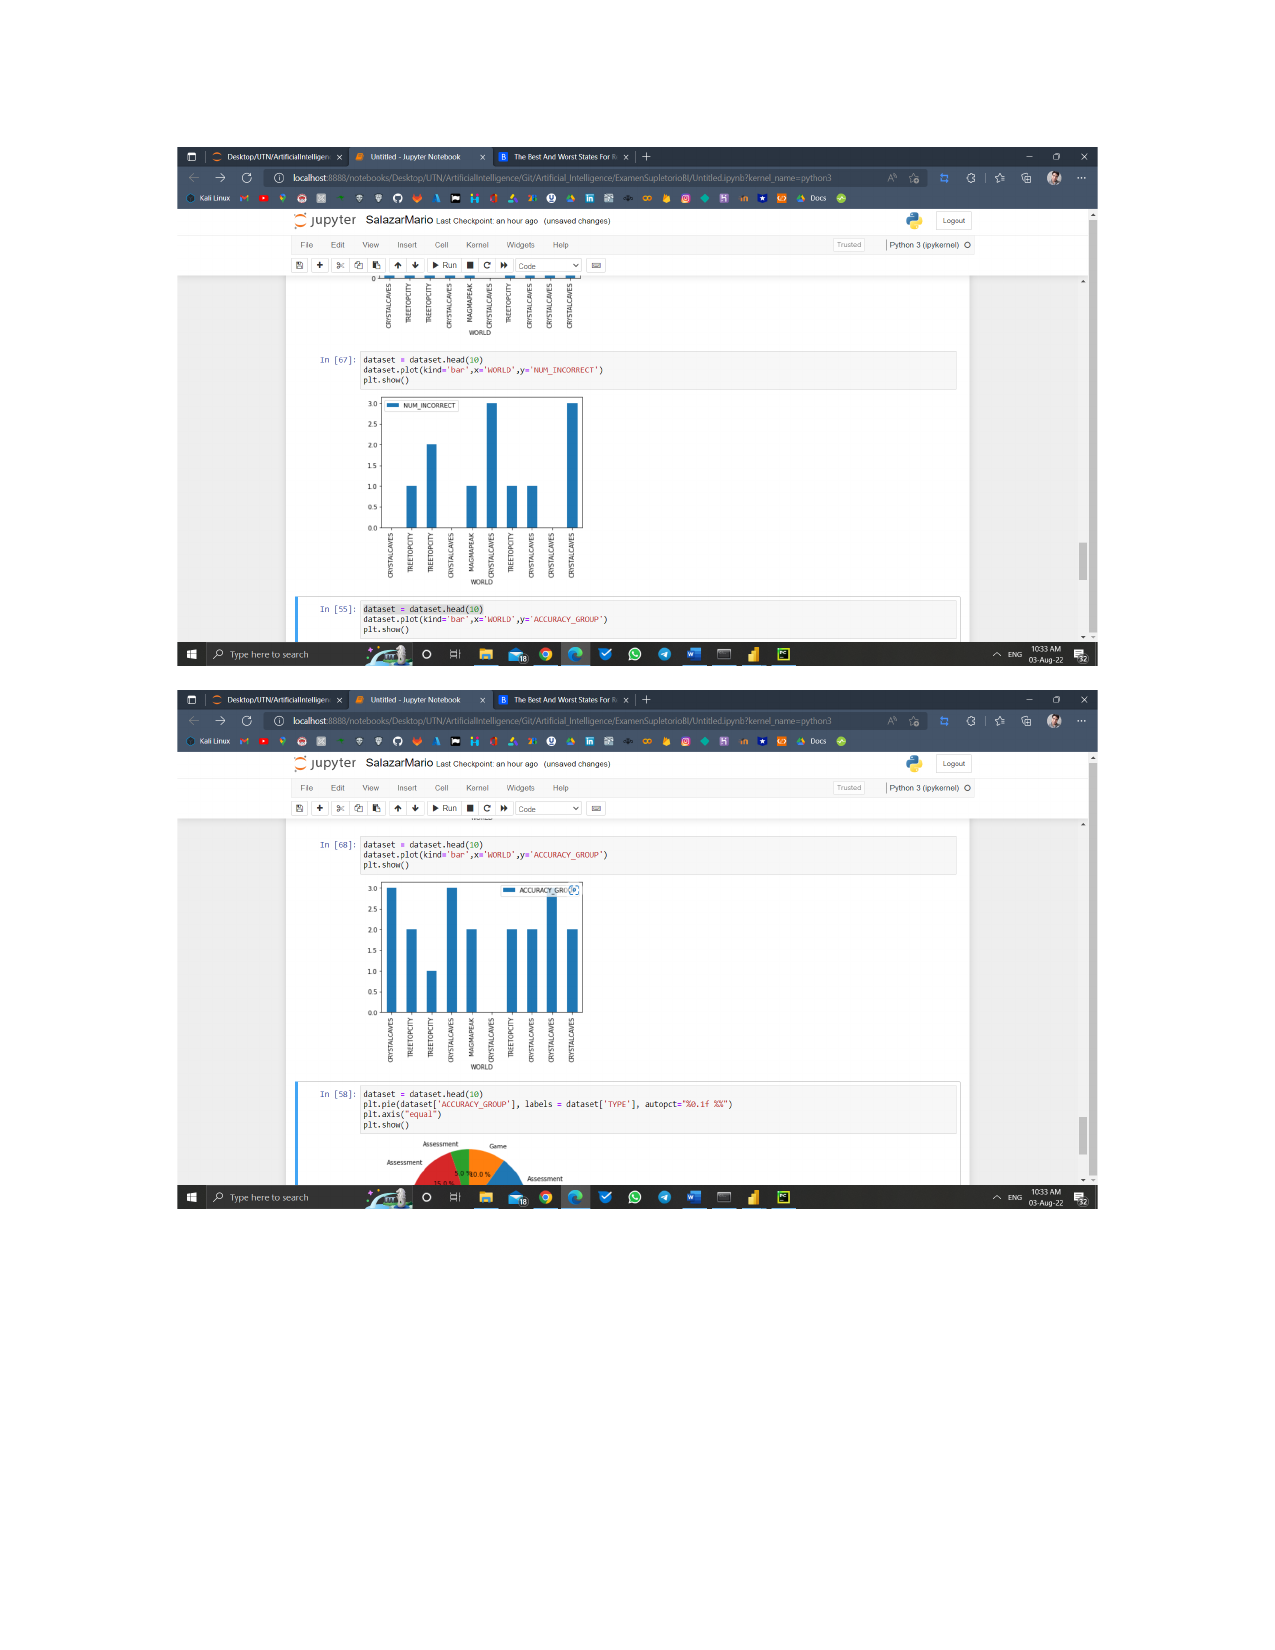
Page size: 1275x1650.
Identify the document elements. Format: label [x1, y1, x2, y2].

picture [177, 690, 1098, 1209]
picture [177, 147, 1098, 666]
